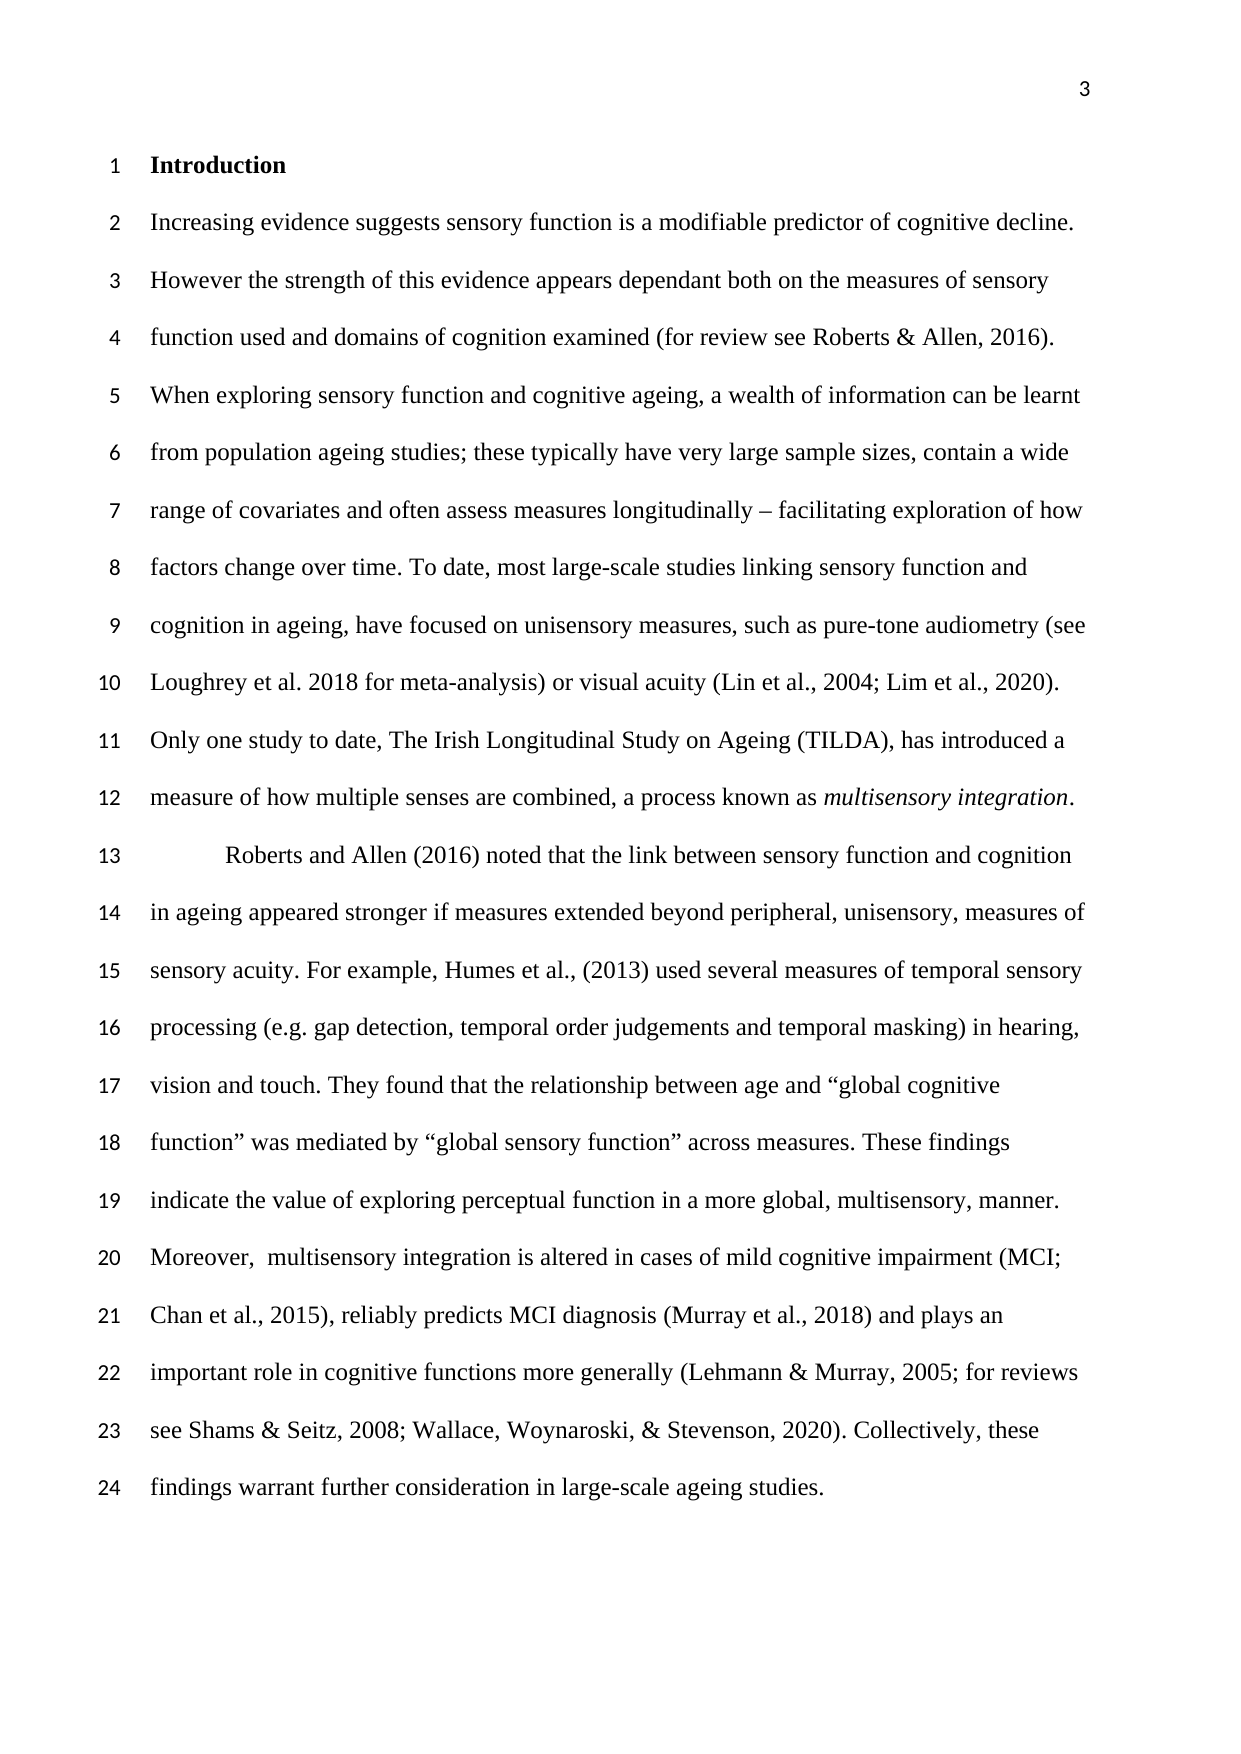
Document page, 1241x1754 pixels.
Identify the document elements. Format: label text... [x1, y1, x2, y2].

text Roberts and Allen (2016) noted that the link between sensory function and cognition in ageing appeared stronger if measures extended beyond peripheral, unisensory, measures of sensory acuity. For example, Humes et al., (2013) used several measures of temporal sensory processing (e.g. gap detection, temporal order judgements and temporal masking) in hearing, vision and touch. They found that the relationship between age and “global cognitive function” was mediated by “global sensory function” across measures. These findings indicate the value of exploring perceptual function in a more global, multisensory, manner. Moreover, multisensory integration is altered in cases of mild cognitive impairment (MCI; Chan et al., 2015), reliably predicts MCI diagnosis (Murray et al., 2018) and plays an important role in cognitive functions more generally (Lehmann & Murray, 2005; for reviews see Shams & Seitz, 2008; Wallace, Woynaroski, & Stevenson, 2020). Collectively, these findings warrant further consideration in large-scale ageing studies. [150, 840, 1090, 1501]
text Introduction [150, 150, 1090, 179]
text Increasing evidence suggests sensory function is a modifiable predictor of cognitive decline. However the strength of this evidence appears dependant both on the measures of sensory function used and domains of cognition examined (for review see Roberts & Allen, 2016). When exploring sensory function and cognitive ageing, a wealth of information can be learnt from population ageing studies; these typically have very large sample sizes, contain a wide range of covariates and often assess measures longitudinally – facilitating exploration of how factors change over time. To date, most large-scale studies linking sensory function and cognition in ageing, have focused on unisensory measures, such as pure-tone audiometry (see Loughrey et al. 2018 for meta-analysis) or visual acuity (Lin et al., 2004; Lim et al., 2020). Only one study to date, The Irish Longitudinal Study on Ageing (TILDA), has introduced a measure of how multiple senses are combined, a process known as multisensory integration. [150, 207, 1090, 811]
